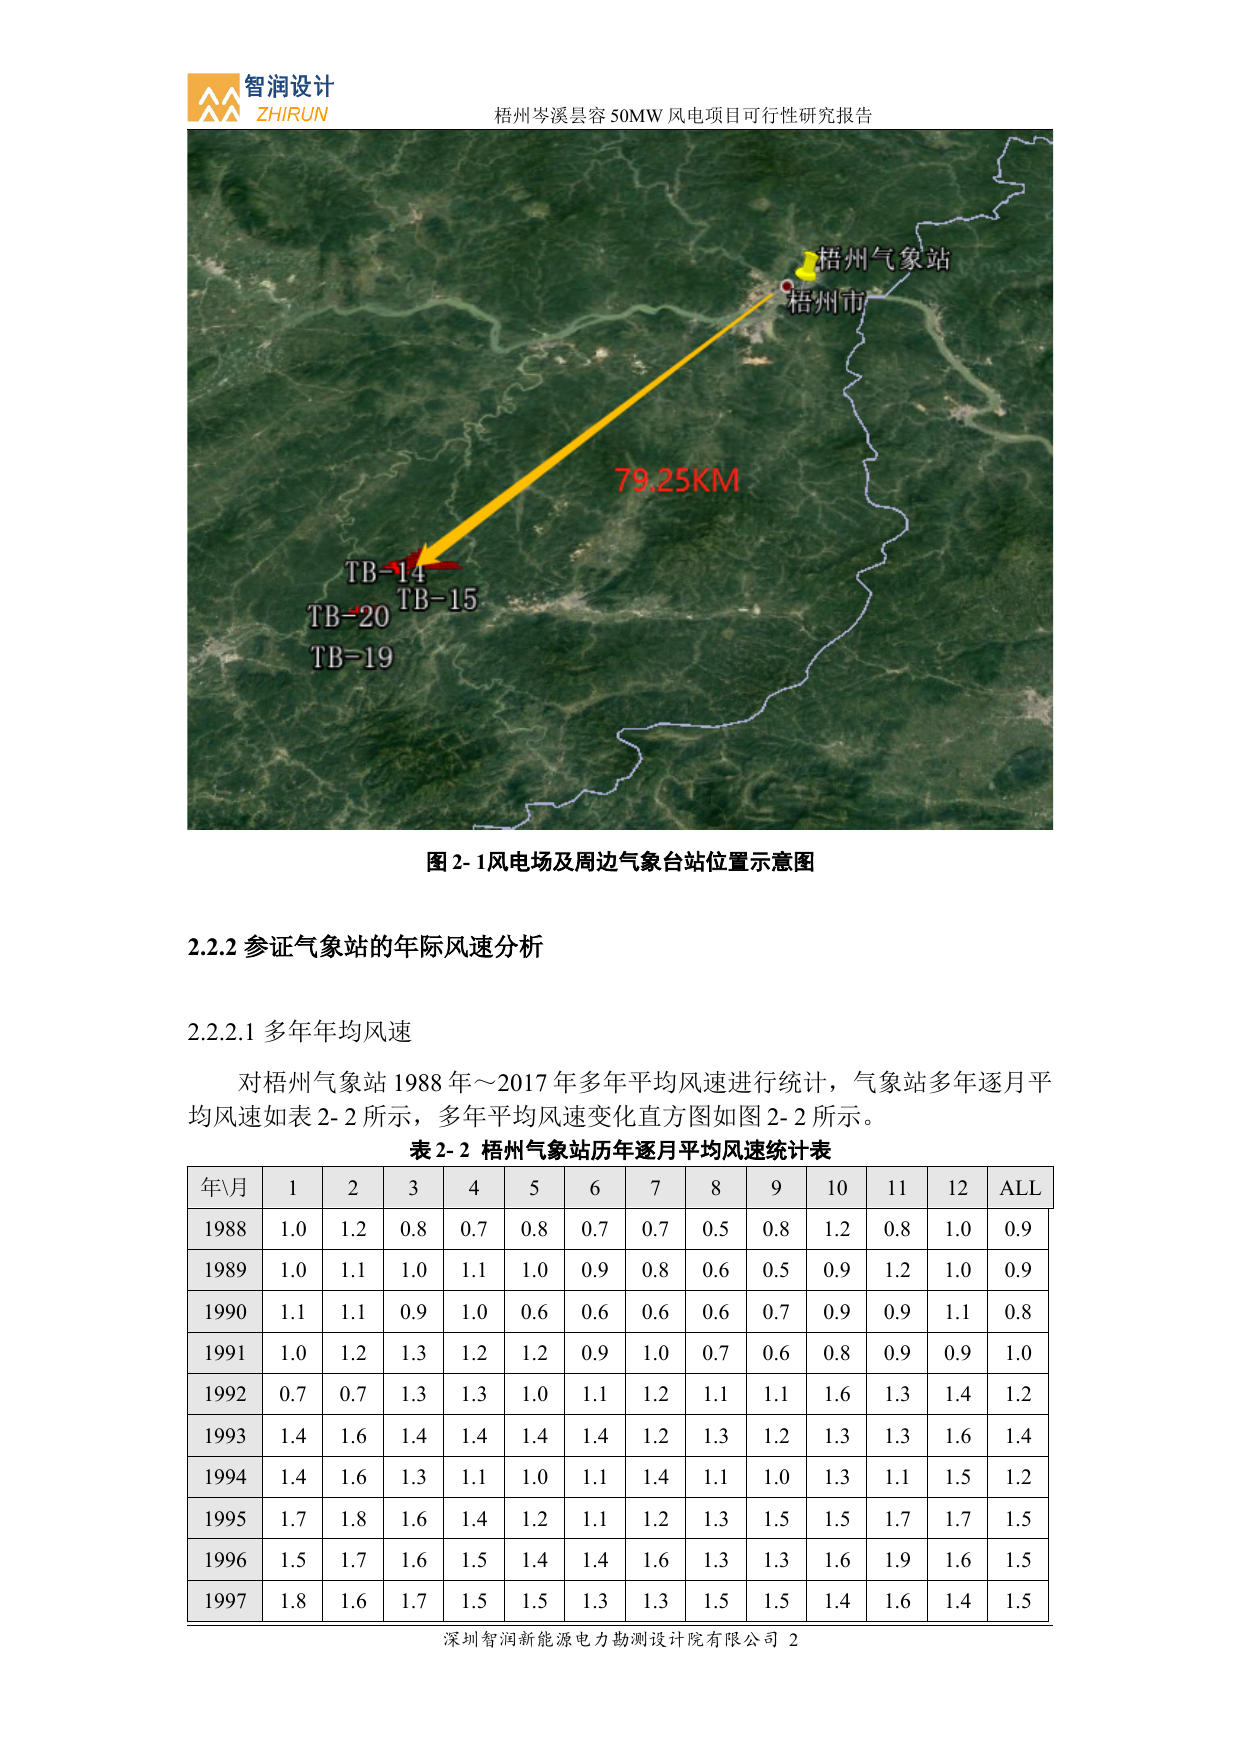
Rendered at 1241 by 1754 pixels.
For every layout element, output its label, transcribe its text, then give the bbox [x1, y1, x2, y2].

table_cell 1.7 [323, 1539, 383, 1580]
table_cell 0.6 [565, 1291, 625, 1332]
table_cell 1.8 [263, 1581, 322, 1621]
table_cell 1.4 [263, 1415, 322, 1456]
table_cell 1.2 [626, 1415, 685, 1456]
table_cell 1.4 [444, 1415, 504, 1456]
table_cell 1.0 [928, 1209, 987, 1249]
table_cell 1.3 [444, 1374, 504, 1414]
table_cell 1.5 [444, 1581, 504, 1621]
table_cell 1.7 [263, 1498, 322, 1538]
table_header 8 [686, 1167, 746, 1207]
table_cell 1.5 [988, 1498, 1048, 1538]
table_cell 1.2 [988, 1374, 1048, 1414]
table_cell 1991 [188, 1333, 262, 1373]
table_cell 1.5 [928, 1457, 987, 1497]
table_cell 1.0 [263, 1209, 322, 1249]
table_cell 1.5 [988, 1539, 1048, 1580]
table_cell 0.8 [747, 1209, 806, 1249]
table_cell 1.4 [384, 1415, 443, 1456]
table_cell 1.4 [263, 1457, 322, 1497]
table_cell 0.6 [626, 1291, 685, 1332]
table_header 12 [928, 1167, 987, 1207]
table_cell 0.9 [988, 1209, 1048, 1249]
table_cell 1.2 [323, 1209, 383, 1249]
table_cell 1.1 [565, 1457, 625, 1497]
table_cell 1.1 [928, 1291, 987, 1332]
table_cell 1.5 [988, 1581, 1048, 1621]
table_cell 1.1 [867, 1457, 927, 1497]
table_cell 0.9 [867, 1333, 927, 1373]
table_cell 1.3 [747, 1539, 806, 1580]
table_cell 1.3 [626, 1581, 685, 1621]
table_cell 0.5 [747, 1250, 806, 1290]
table_cell 1.6 [807, 1374, 866, 1414]
table_cell 1.3 [807, 1415, 866, 1456]
table_header 3 [384, 1167, 443, 1207]
table_header ALL [988, 1167, 1053, 1207]
table_cell 1.4 [626, 1457, 685, 1497]
table_cell 0.9 [928, 1333, 987, 1373]
table_cell 1996 [188, 1539, 262, 1580]
table_cell 1.6 [384, 1539, 443, 1580]
table_cell 1.4 [565, 1539, 625, 1580]
table_cell 1.6 [626, 1539, 685, 1580]
table_header 6 [565, 1167, 625, 1207]
table_cell 0.8 [867, 1209, 927, 1249]
table_cell 1.1 [323, 1291, 383, 1332]
table_header 9 [747, 1167, 806, 1207]
table_cell 1.3 [867, 1374, 927, 1414]
table_cell 0.7 [263, 1374, 322, 1414]
table_cell 1.2 [626, 1374, 685, 1414]
table_cell 0.6 [686, 1250, 746, 1290]
table_cell 1990 [188, 1291, 262, 1332]
table_cell 1.7 [928, 1498, 987, 1538]
table_cell 1.6 [807, 1539, 866, 1580]
table_cell 0.8 [626, 1250, 685, 1290]
table_header 5 [505, 1167, 564, 1207]
table_cell 0.7 [444, 1209, 504, 1249]
table_cell 1.2 [626, 1498, 685, 1538]
table_cell 1.1 [565, 1374, 625, 1414]
table_cell 1.1 [323, 1250, 383, 1290]
table_cell 1.0 [988, 1333, 1048, 1373]
table_cell 0.7 [565, 1209, 625, 1249]
text 图2- 1风电场及周边气象台站位置示意图 [187, 843, 1053, 877]
table_cell 1.4 [928, 1581, 987, 1621]
table_cell 1.2 [988, 1457, 1048, 1497]
table_cell 1.5 [263, 1539, 322, 1580]
table_header 10 [807, 1167, 866, 1207]
table_cell 1.0 [444, 1291, 504, 1332]
table_cell 1.0 [928, 1250, 987, 1290]
table_cell 1.1 [565, 1498, 625, 1538]
table_cell 1.2 [444, 1333, 504, 1373]
table_cell 1.2 [747, 1415, 806, 1456]
table_cell 1.2 [505, 1498, 564, 1538]
table_cell 1988 [188, 1209, 262, 1249]
table_cell 1.0 [384, 1250, 443, 1290]
table_cell 0.8 [384, 1209, 443, 1249]
table_cell 1.4 [505, 1539, 564, 1580]
table_cell 1.0 [505, 1457, 564, 1497]
table_cell 1994 [188, 1457, 262, 1497]
title 2.2.2 参证气象站的年际风速分析 [187, 928, 1053, 962]
table_cell 0.7 [686, 1333, 746, 1373]
table_cell 1.5 [444, 1539, 504, 1580]
table_cell 1993 [188, 1415, 262, 1456]
table_cell 1.3 [384, 1374, 443, 1414]
table_cell 1.6 [928, 1539, 987, 1580]
table_cell 1.3 [686, 1415, 746, 1456]
table_cell 0.7 [747, 1291, 806, 1332]
table_cell 1.4 [928, 1374, 987, 1414]
table_cell 1.4 [444, 1498, 504, 1538]
table_header 7 [626, 1167, 685, 1207]
table_cell 1.3 [686, 1498, 746, 1538]
table_cell 1.6 [867, 1581, 927, 1621]
table_cell 1.5 [807, 1498, 866, 1538]
table_cell 0.5 [686, 1209, 746, 1249]
table_cell 1.7 [384, 1581, 443, 1621]
table_cell 0.8 [988, 1291, 1048, 1332]
text 对梧州气象站1988年～2017年多年平均风速进行统计，气象站多年逐月平均风速如表2- 2所示，多年平均风速变化直方图如图2- 2所示。 [187, 1064, 1053, 1132]
table_cell 1.2 [867, 1250, 927, 1290]
table_cell 1.6 [323, 1581, 383, 1621]
table_cell 1.9 [867, 1539, 927, 1580]
table_cell 1.2 [505, 1333, 564, 1373]
table_cell 1.6 [323, 1415, 383, 1456]
table_cell 1.3 [384, 1457, 443, 1497]
table_cell 0.9 [565, 1333, 625, 1373]
table_cell 0.9 [565, 1250, 625, 1290]
text 表2- 2 梧州气象站历年逐月平均风速统计表 [187, 1132, 1053, 1166]
picture [187, 70, 335, 123]
table_cell 0.9 [988, 1250, 1048, 1290]
table_cell 1.5 [747, 1581, 806, 1621]
table_header 年\月 [188, 1167, 262, 1207]
table_cell 1.6 [384, 1498, 443, 1538]
table_cell 0.6 [747, 1333, 806, 1373]
table_cell 0.9 [384, 1291, 443, 1332]
table_cell 1.0 [505, 1250, 564, 1290]
table_cell 1.1 [747, 1374, 806, 1414]
table_cell 1.3 [384, 1333, 443, 1373]
table_header 4 [444, 1167, 504, 1207]
table_cell 1.7 [867, 1498, 927, 1538]
table_cell 0.7 [626, 1209, 685, 1249]
table_cell 0.9 [807, 1250, 866, 1290]
table_cell 0.9 [807, 1291, 866, 1332]
table_cell 1.1 [444, 1250, 504, 1290]
table_cell 1.3 [565, 1581, 625, 1621]
table_cell 1997 [188, 1581, 262, 1621]
table_cell 1.0 [626, 1333, 685, 1373]
table_cell 1.5 [505, 1581, 564, 1621]
table_cell 1.0 [505, 1374, 564, 1414]
table_cell 1.1 [444, 1457, 504, 1497]
table_cell 1.5 [747, 1498, 806, 1538]
table_cell 1.1 [263, 1291, 322, 1332]
table_cell 1.6 [323, 1457, 383, 1497]
table_header 2 [323, 1167, 383, 1207]
table_cell 1.0 [263, 1250, 322, 1290]
table_cell 1.1 [686, 1457, 746, 1497]
table_cell 1.2 [323, 1333, 383, 1373]
table_cell 1.0 [747, 1457, 806, 1497]
table_header 11 [867, 1167, 927, 1207]
table_cell 1995 [188, 1498, 262, 1538]
table_cell 1.3 [807, 1457, 866, 1497]
table_cell 0.8 [807, 1333, 866, 1373]
table_cell 1.4 [565, 1415, 625, 1456]
table_cell 1.4 [505, 1415, 564, 1456]
picture [187, 130, 1054, 830]
table_cell 1989 [188, 1250, 262, 1290]
table_cell 1.4 [807, 1581, 866, 1621]
table_cell 0.9 [867, 1291, 927, 1332]
table_cell 0.8 [505, 1209, 564, 1249]
table_header 1 [263, 1167, 322, 1207]
table_cell 1.2 [807, 1209, 866, 1249]
table_cell 1.8 [323, 1498, 383, 1538]
table_cell 1.1 [686, 1374, 746, 1414]
table_cell 1.0 [263, 1333, 322, 1373]
table_cell 0.7 [323, 1374, 383, 1414]
table_cell 1.3 [867, 1415, 927, 1456]
subtitle 2.2.2.1 多年年均风速 [187, 1013, 1053, 1047]
table_cell 1992 [188, 1374, 262, 1414]
table_cell 1.4 [988, 1415, 1048, 1456]
table_cell 1.5 [686, 1581, 746, 1621]
table_cell 1.6 [928, 1415, 987, 1456]
table_cell 1.3 [686, 1539, 746, 1580]
table_cell 0.6 [686, 1291, 746, 1332]
table_cell 0.6 [505, 1291, 564, 1332]
